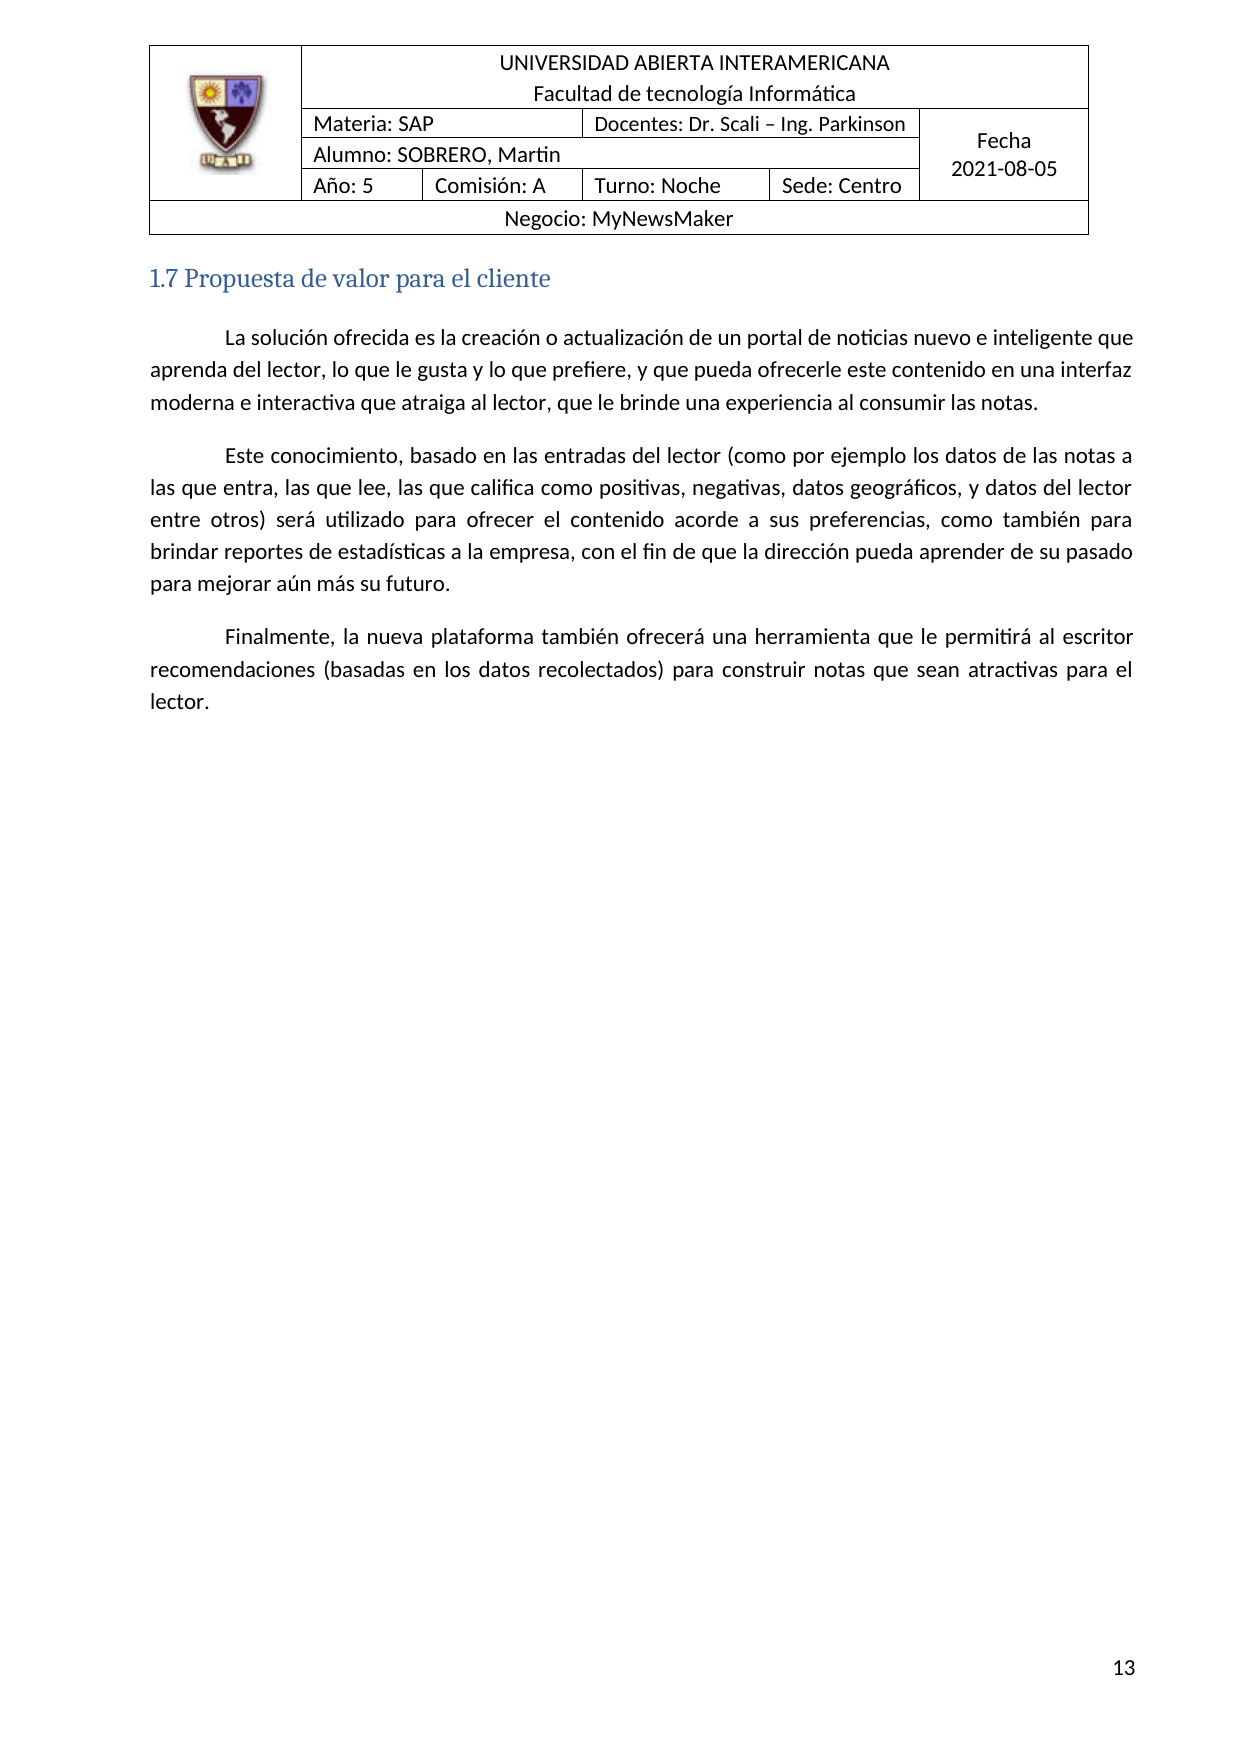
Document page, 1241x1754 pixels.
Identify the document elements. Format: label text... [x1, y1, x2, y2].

text Este conocimiento, basado en las entradas del lector (como por ejemplo los datos de las notas a las que entra, las que lee, las que califica como positivas, negativas, datos geográficos, y datos del lector entre otros) será utilizado para ofrecer el contenido acorde a sus preferencias, como también para brindar reportes de estadísticas a la empresa, con el fin de que la dirección pueda aprender de su pasado para mejorar aún más su futuro. [150, 441, 1135, 597]
text Finalmente, la nueva plataforma también ofrecerá una herramienta que le permitirá al escritor recomendaciones (basadas en los datos recolectados) para construir notas que sean atractivas para el lector. [150, 622, 1135, 715]
picture [175, 67, 276, 180]
subtitle 1.7 Propuesta de valor para el cliente [150, 263, 1135, 294]
text La solución ofrecida es la creación o actualización de un portal de noticias nuevo e inteligente que aprenda del lector, lo que le gusta y lo que prefiere, y que pueda ofrecerle este contenido en una interfaz moderna e interactiva que atraiga al lector, que le brinde una experiencia al consumir las notas. [150, 323, 1135, 416]
